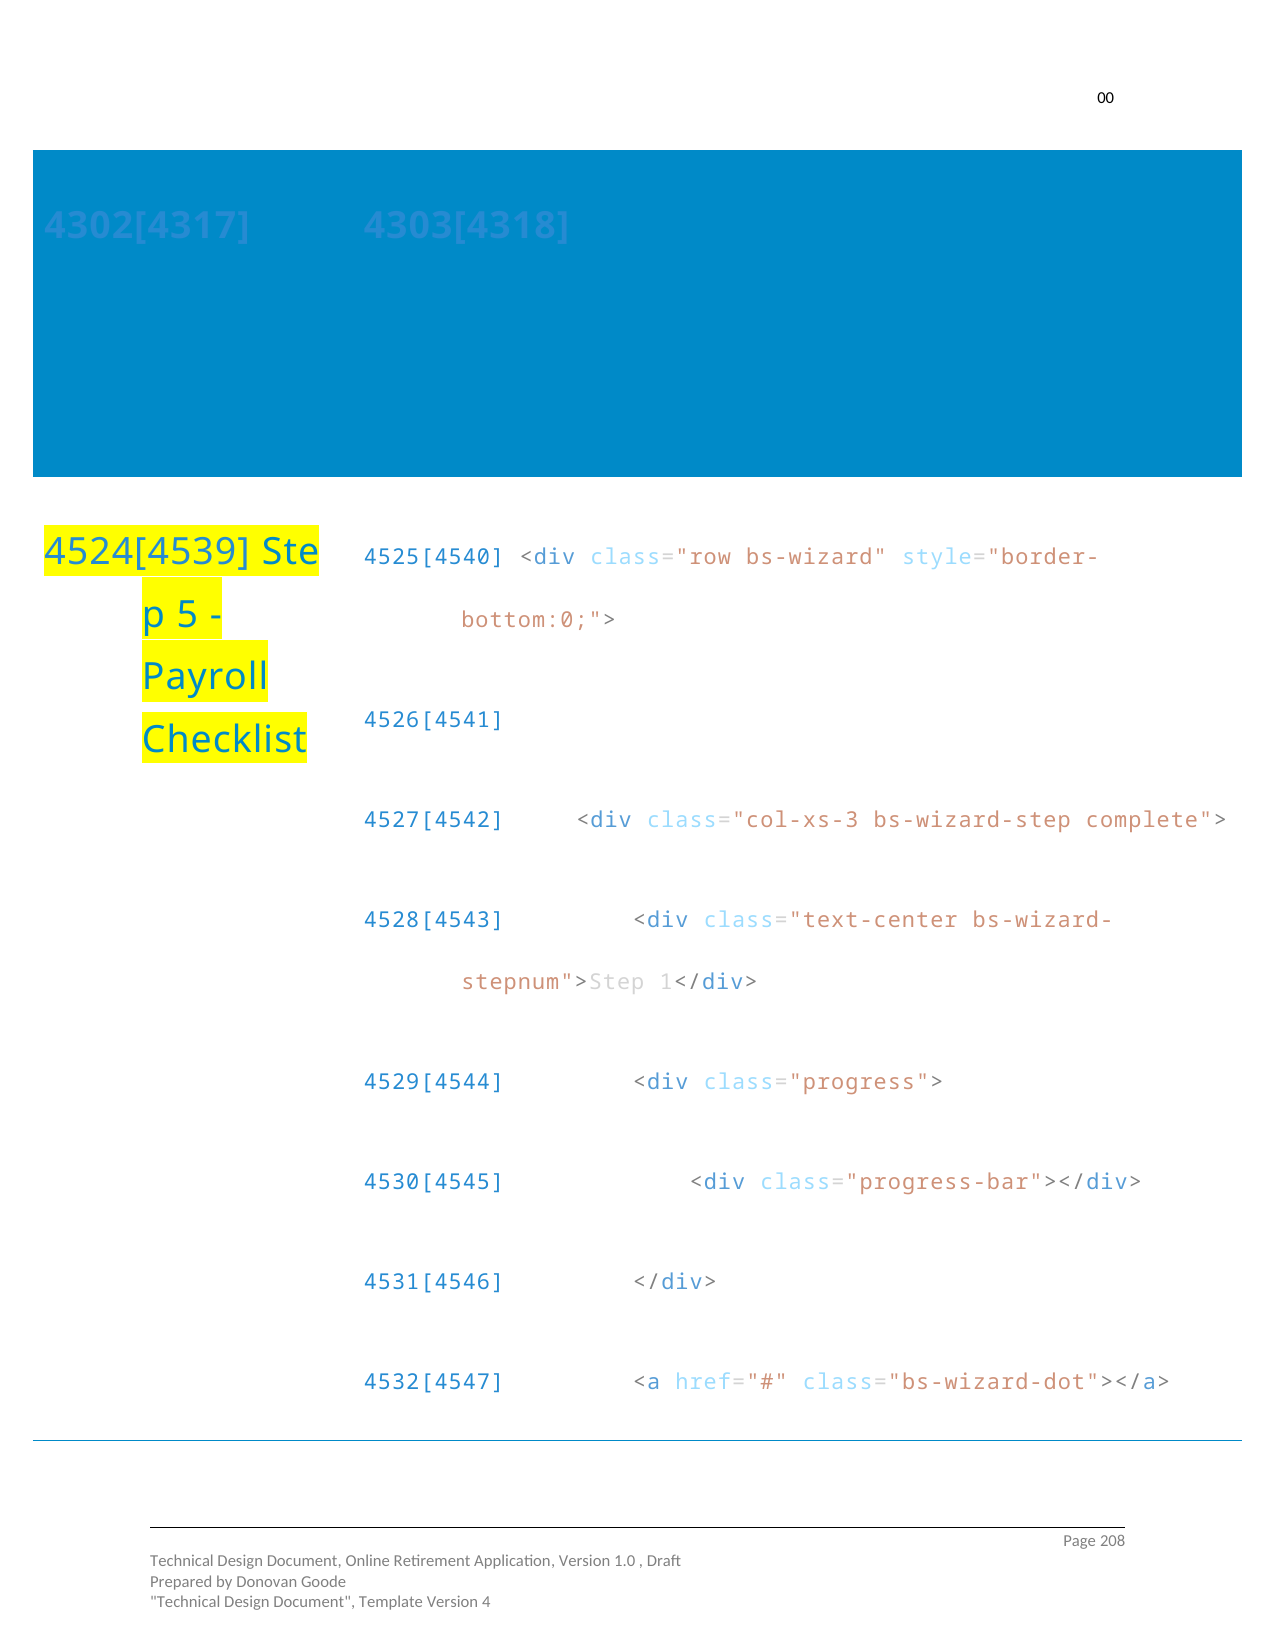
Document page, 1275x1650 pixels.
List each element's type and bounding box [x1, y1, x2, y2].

table_cell [33, 477, 352, 1439]
table_header [352, 151, 1242, 476]
table_cell [352, 477, 1242, 1439]
table_header [33, 151, 352, 476]
